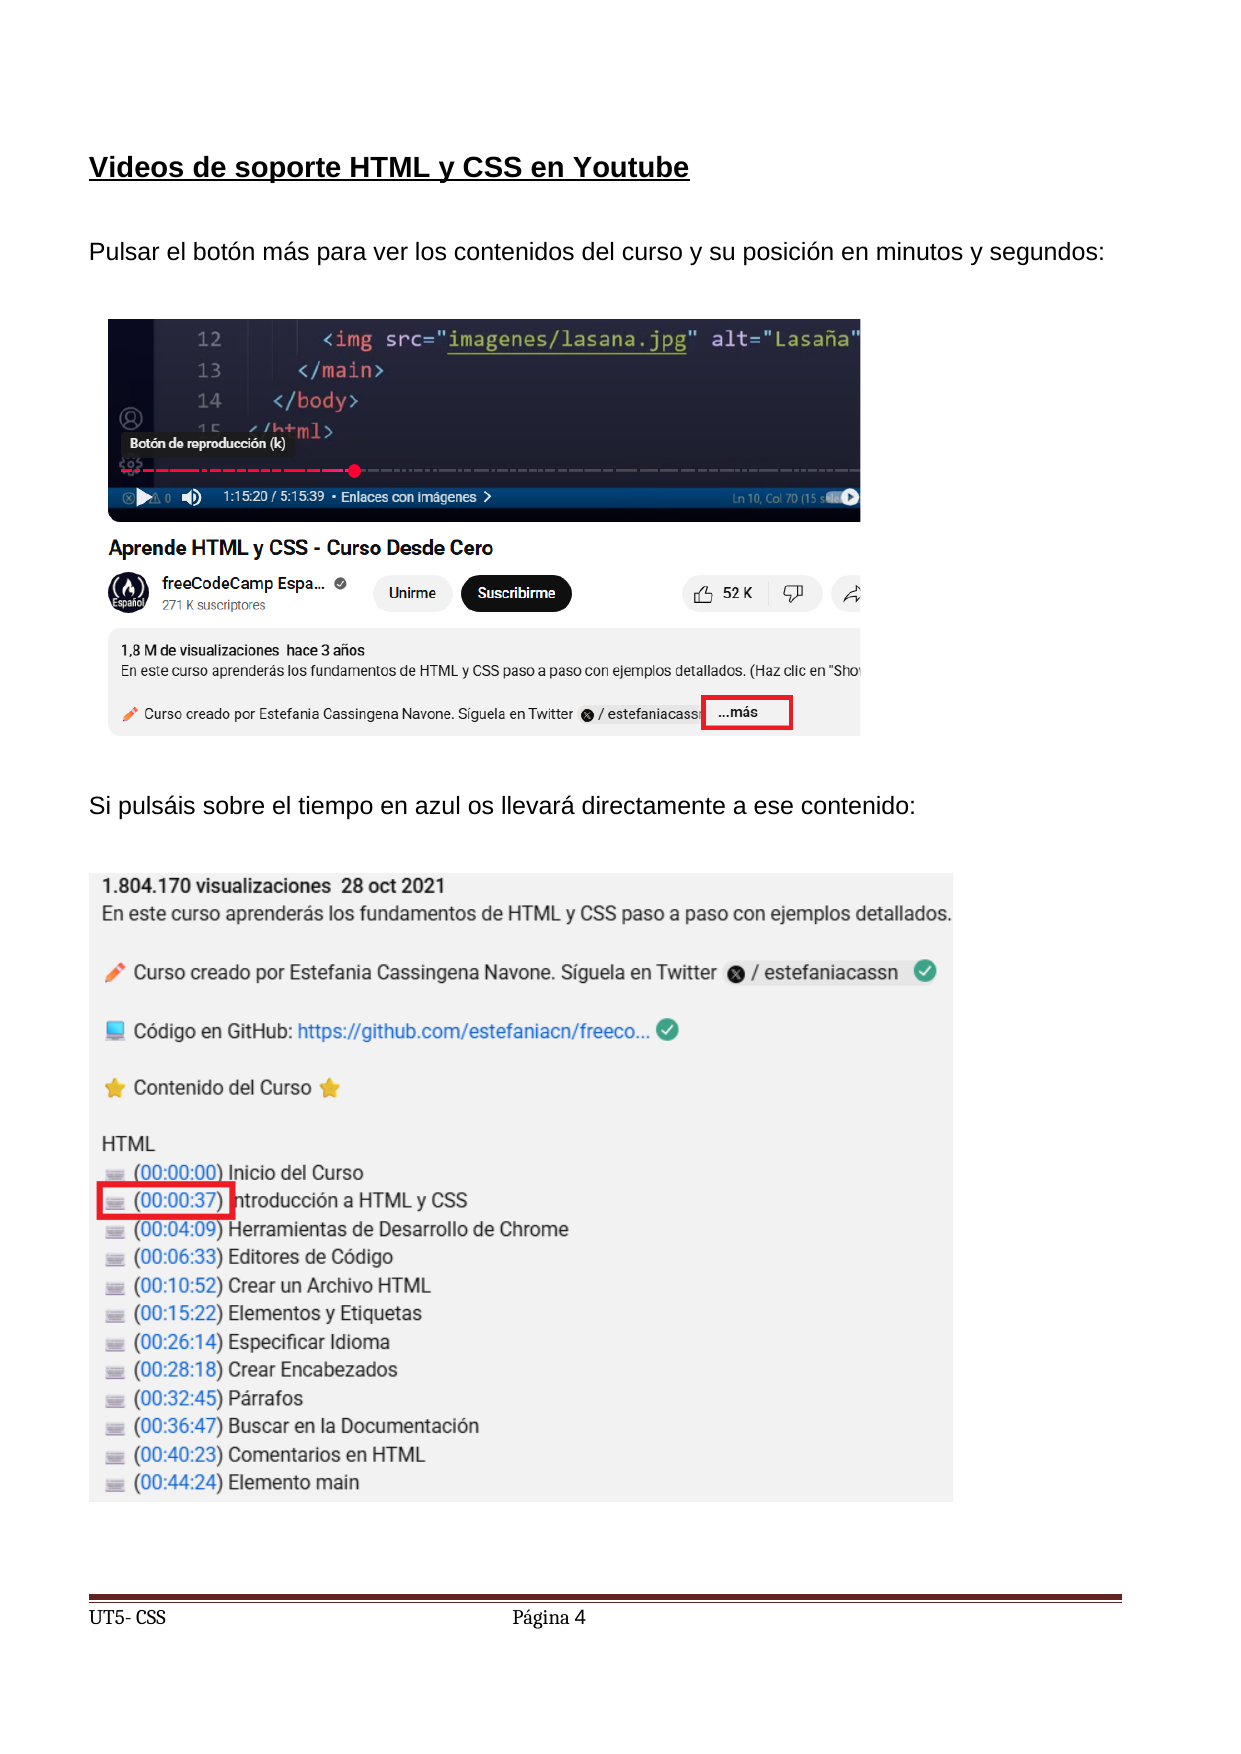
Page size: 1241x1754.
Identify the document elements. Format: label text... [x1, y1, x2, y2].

text Si pulsáis sobre el tiempo en azul os llevará directamente a ese contenido: [89, 791, 1122, 819]
picture [88, 873, 954, 1502]
picture [88, 319, 861, 737]
text Videos de soporte HTML y CSS en Youtube [89, 150, 1122, 183]
text Pulsar el botón más para ver los contenidos del curso y su posición en minutos y segundos: [89, 237, 1122, 266]
